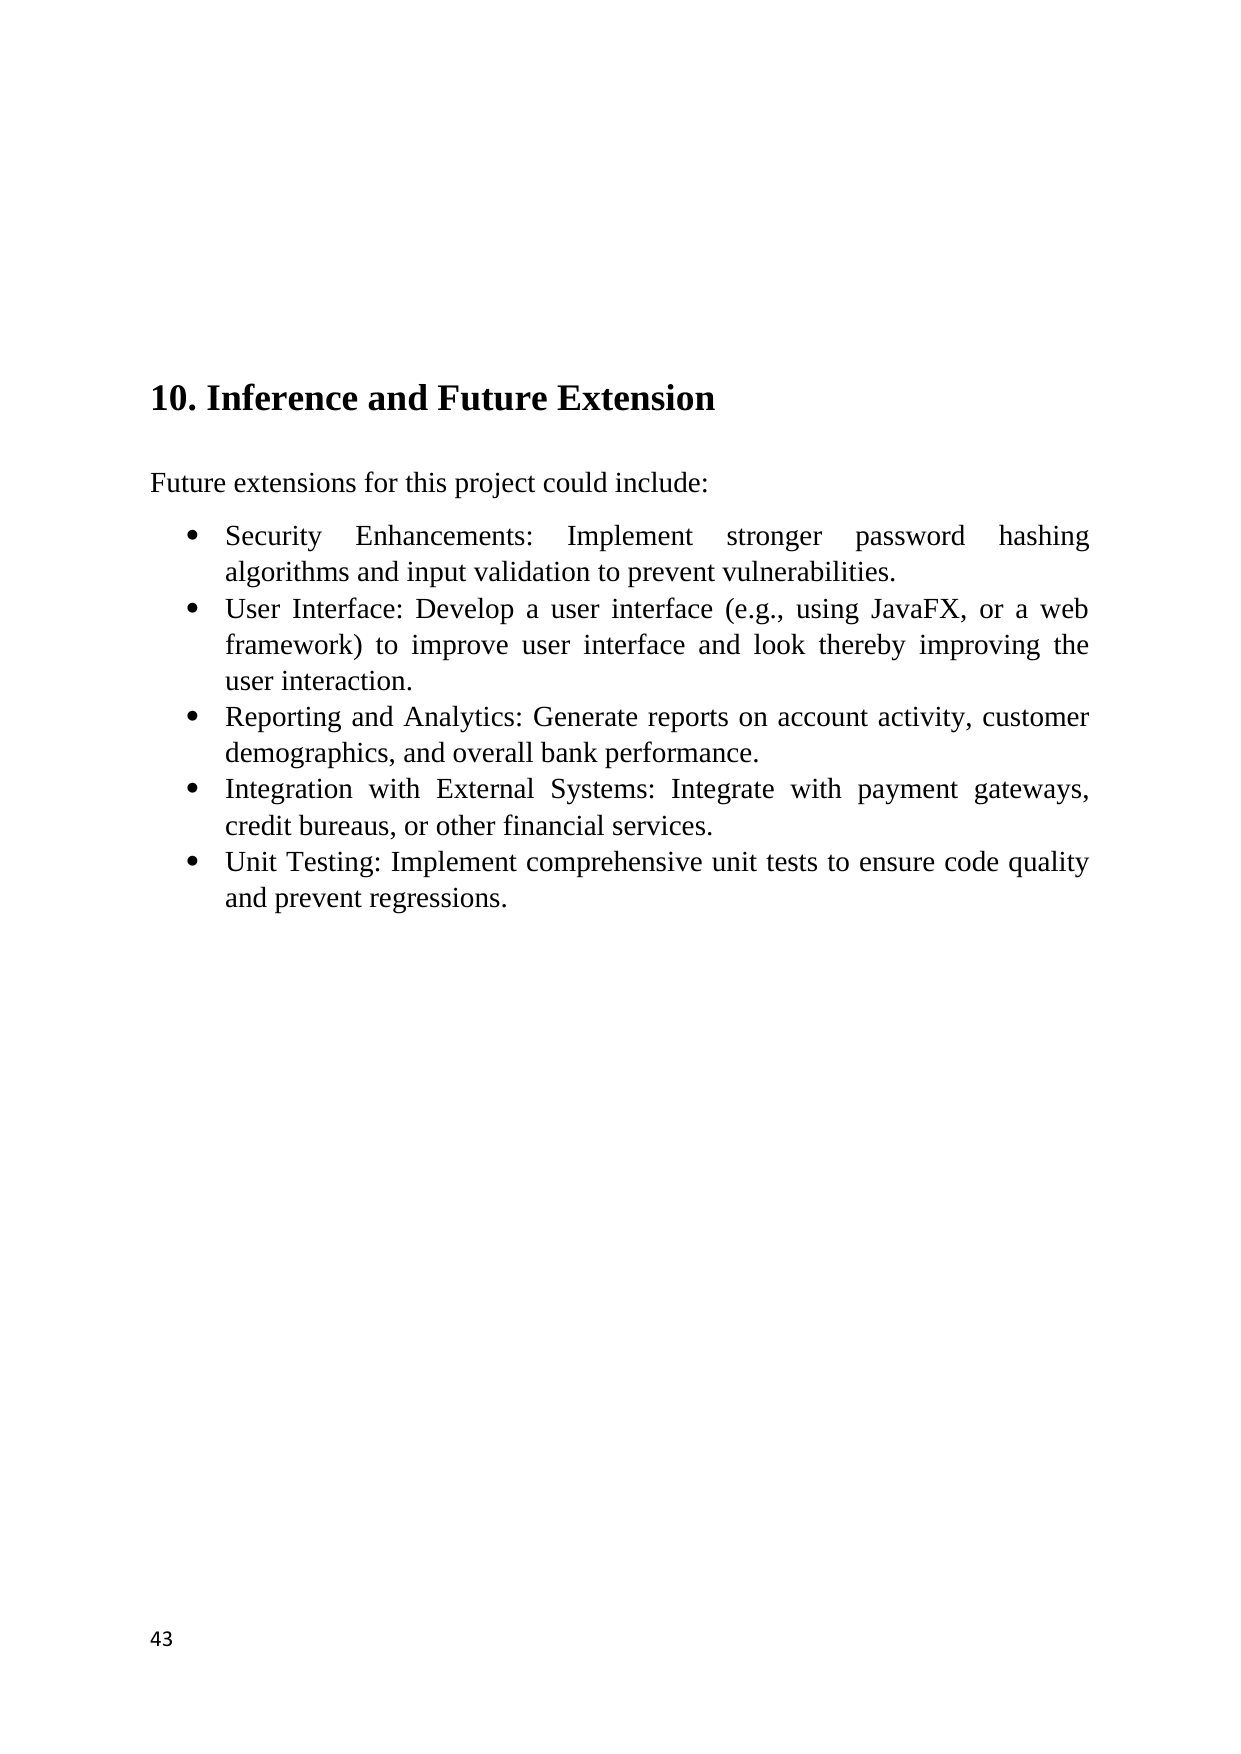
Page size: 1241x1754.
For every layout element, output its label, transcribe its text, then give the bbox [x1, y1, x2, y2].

list User Interface: Develop a user interface (e.g., using JavaFX, or a web framework) to improve user interface and look thereby improving the user interaction. [187, 591, 1090, 697]
list Security Enhancements: Implement stronger password hashing algorithms and input validation to prevent vulnerabilities. [187, 518, 1090, 588]
list Reporting and Analytics: Generate reports on account activity, customer demographics, and overall bank performance. [187, 699, 1090, 769]
list Unit Testing: Implement comprehensive unit tests to ensure code quality and prevent regressions. [187, 844, 1090, 914]
text Future extensions for this project could include: [150, 466, 1090, 499]
list Integration with External Systems: Integrate with payment gateways, credit bureaus, or other financial services. [187, 772, 1090, 841]
subtitle 10. Inference and Future Extension [150, 376, 1090, 419]
